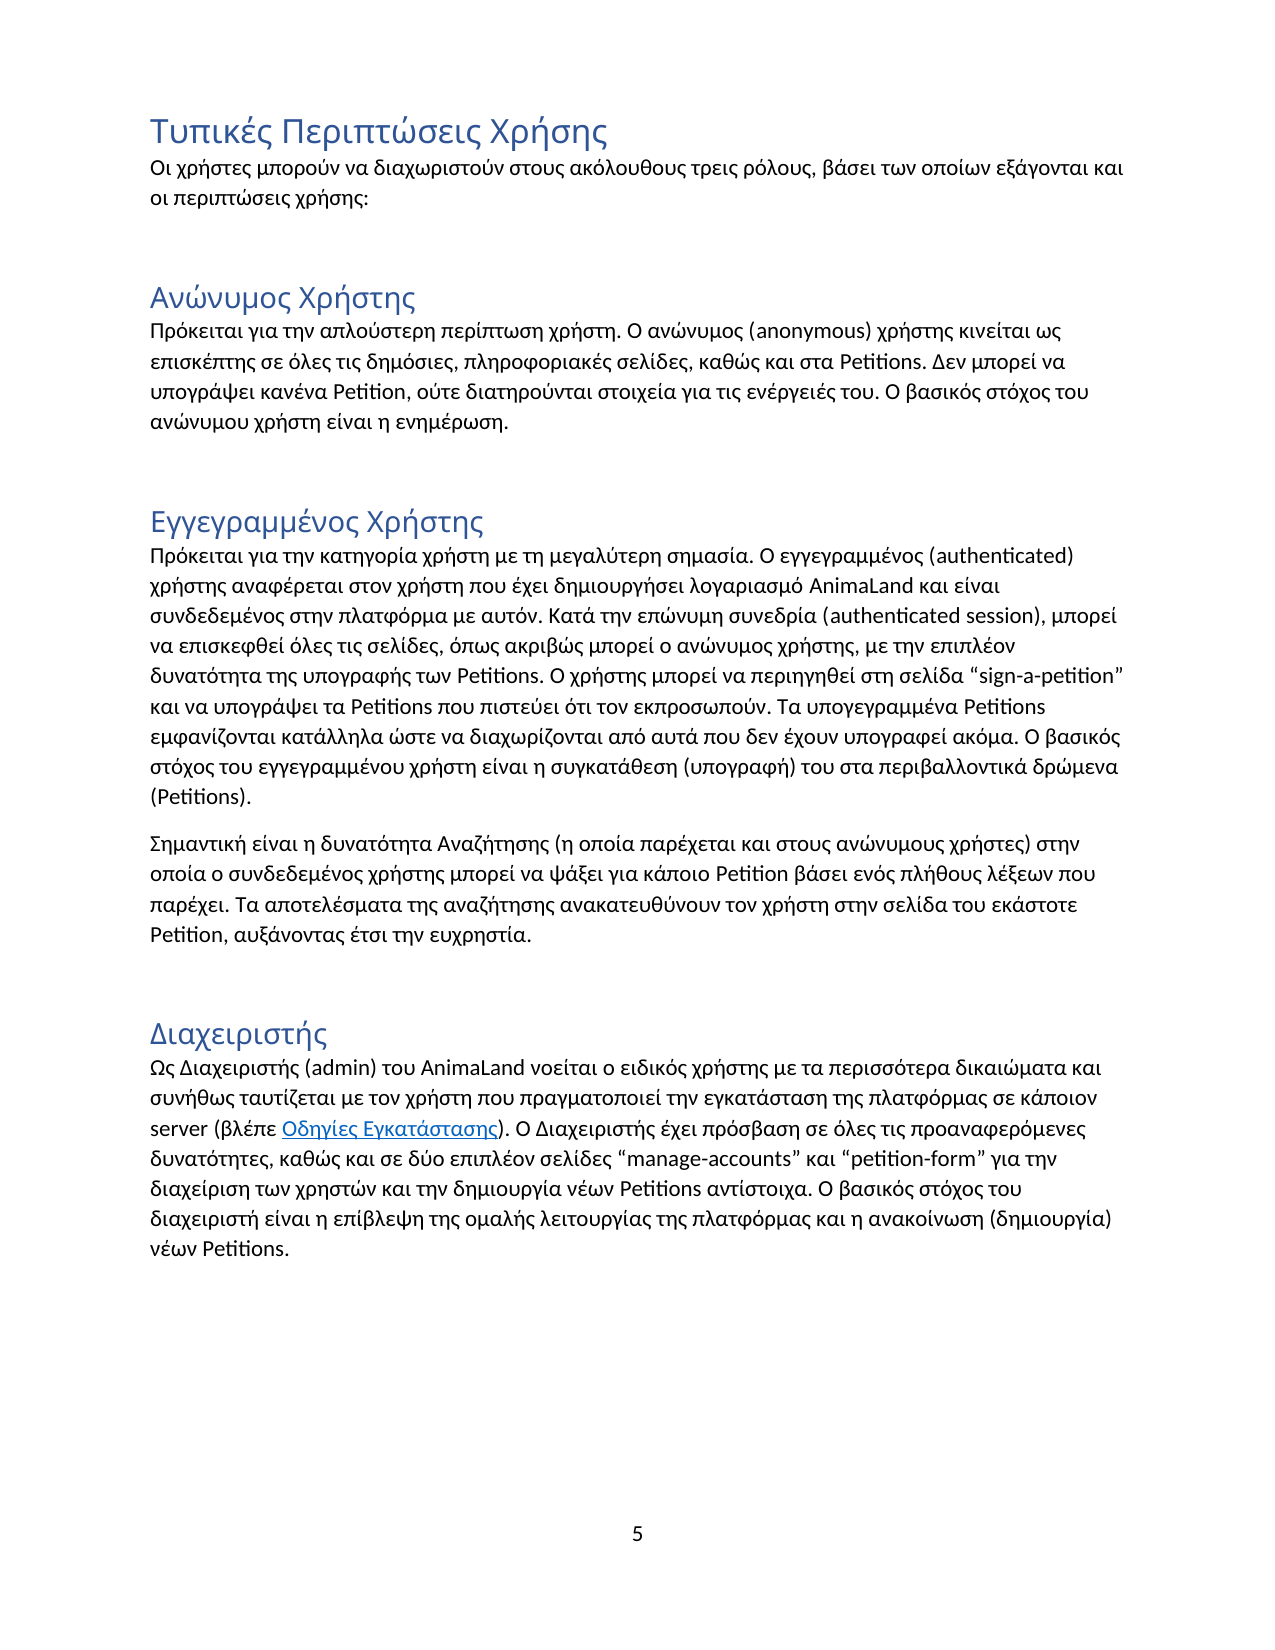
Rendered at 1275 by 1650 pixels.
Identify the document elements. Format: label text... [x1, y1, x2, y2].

subtitle Διαχειριστής [150, 1014, 1125, 1053]
text Πρόκειται για την κατηγορία χρήστη με τη μεγαλύτερη σημασία. Ο εγγεγραμμένος (authenticated) χρήστης αναφέρεται στον χρήστη που έχει δημιουργήσει λογαριασμό AnimaLand και είναι συνδεδεμένος στην πλατφόρμα με αυτόν. Κατά την επώνυμη συνεδρία (authenticated session), μπορεί να επισκεφθεί όλες τις σελίδες, όπως ακριβώς μπορεί ο ανώνυμος χρήστης, με την επιπλέον δυνατότητα της υπογραφής των Petitions. Ο χρήστης μπορεί να περιηγηθεί στη σελίδα “sign-a-petition” και να υπογράψει τα Petitions που πιστεύει ότι τον εκπροσωπούν. Τα υπογεγραμμένα Petitions εμφανίζονται κατάλληλα ώστε να διαχωρίζονται από αυτά που δεν έχουν υπογραφεί ακόμα. Ο βασικός στόχος του εγγεγραμμένου χρήστη είναι η συγκατάθεση (υπογραφή) του στα περιβαλλοντικά δρώμενα (Petitions). [150, 541, 1125, 810]
subtitle Ανώνυμος Χρήστης [150, 277, 1125, 317]
text Πρόκειται για την απλούστερη περίπτωση χρήστη. Ο ανώνυμος (anonymous) χρήστης κινείται ως επισκέπτης σε όλες τις δημόσιες, πληροφοριακές σελίδες, καθώς και στα Petitions. Δεν μπορεί να υπογράψει κανένα Petition, ούτε διατηρούνται στοιχεία για τις ενέργειές του. Ο βασικός στόχος του ανώνυμου χρήστη είναι η ενημέρωση. [150, 317, 1125, 435]
subtitle Τυπικές Περιπτώσεις Χρήσης [150, 108, 1125, 153]
text Σημαντική είναι η δυνατότητα Αναζήτησης (η οποία παρέχεται και στους ανώνυμους χρήστες) στην οποία ο συνδεδεμένος χρήστης μπορεί να ψάξει για κάποιο Petition βάσει ενός πλήθους λέξεων που παρέχει. Τα αποτελέσματα της αναζήτησης ανακατευθύνουν τον χρήστη στην σελίδα του εκάστοτε Petition, αυξάνοντας έτσι την ευχρηστία. [150, 829, 1125, 948]
text Οι χρήστες μπορούν να διαχωριστούν στους ακόλουθους τρεις ρόλους, βάσει των οποίων εξάγονται και οι περιπτώσεις χρήσης: [150, 153, 1125, 211]
subtitle Εγγεγραμμένος Χρήστης [150, 501, 1125, 541]
text Ως Διαχειριστής (admin) του AnimaLand νοείται ο ειδικός χρήστης με τα περισσότερα δικαιώματα και συνήθως ταυτίζεται με τον χρήστη που πραγματοποιεί την εγκατάσταση της πλατφόρμας σε κάποιον server (βλέπε Οδηγίες Εγκατάστασης). Ο Διαχειριστής έχει πρόσβαση σε όλες τις προαναφερόμενες δυνατότητες, καθώς και σε δύο επιπλέον σελίδες “manage-accounts” και “petition-form” για την διαχείριση των χρηστών και την δημιουργία νέων Petitions αντίστοιχα. Ο βασικός στόχος του διαχειριστή είναι η επίβλεψη της ομαλής λειτουργίας της πλατφόρμας και η ανακοίνωση (δημιουργία) νέων Petitions. [150, 1053, 1125, 1263]
